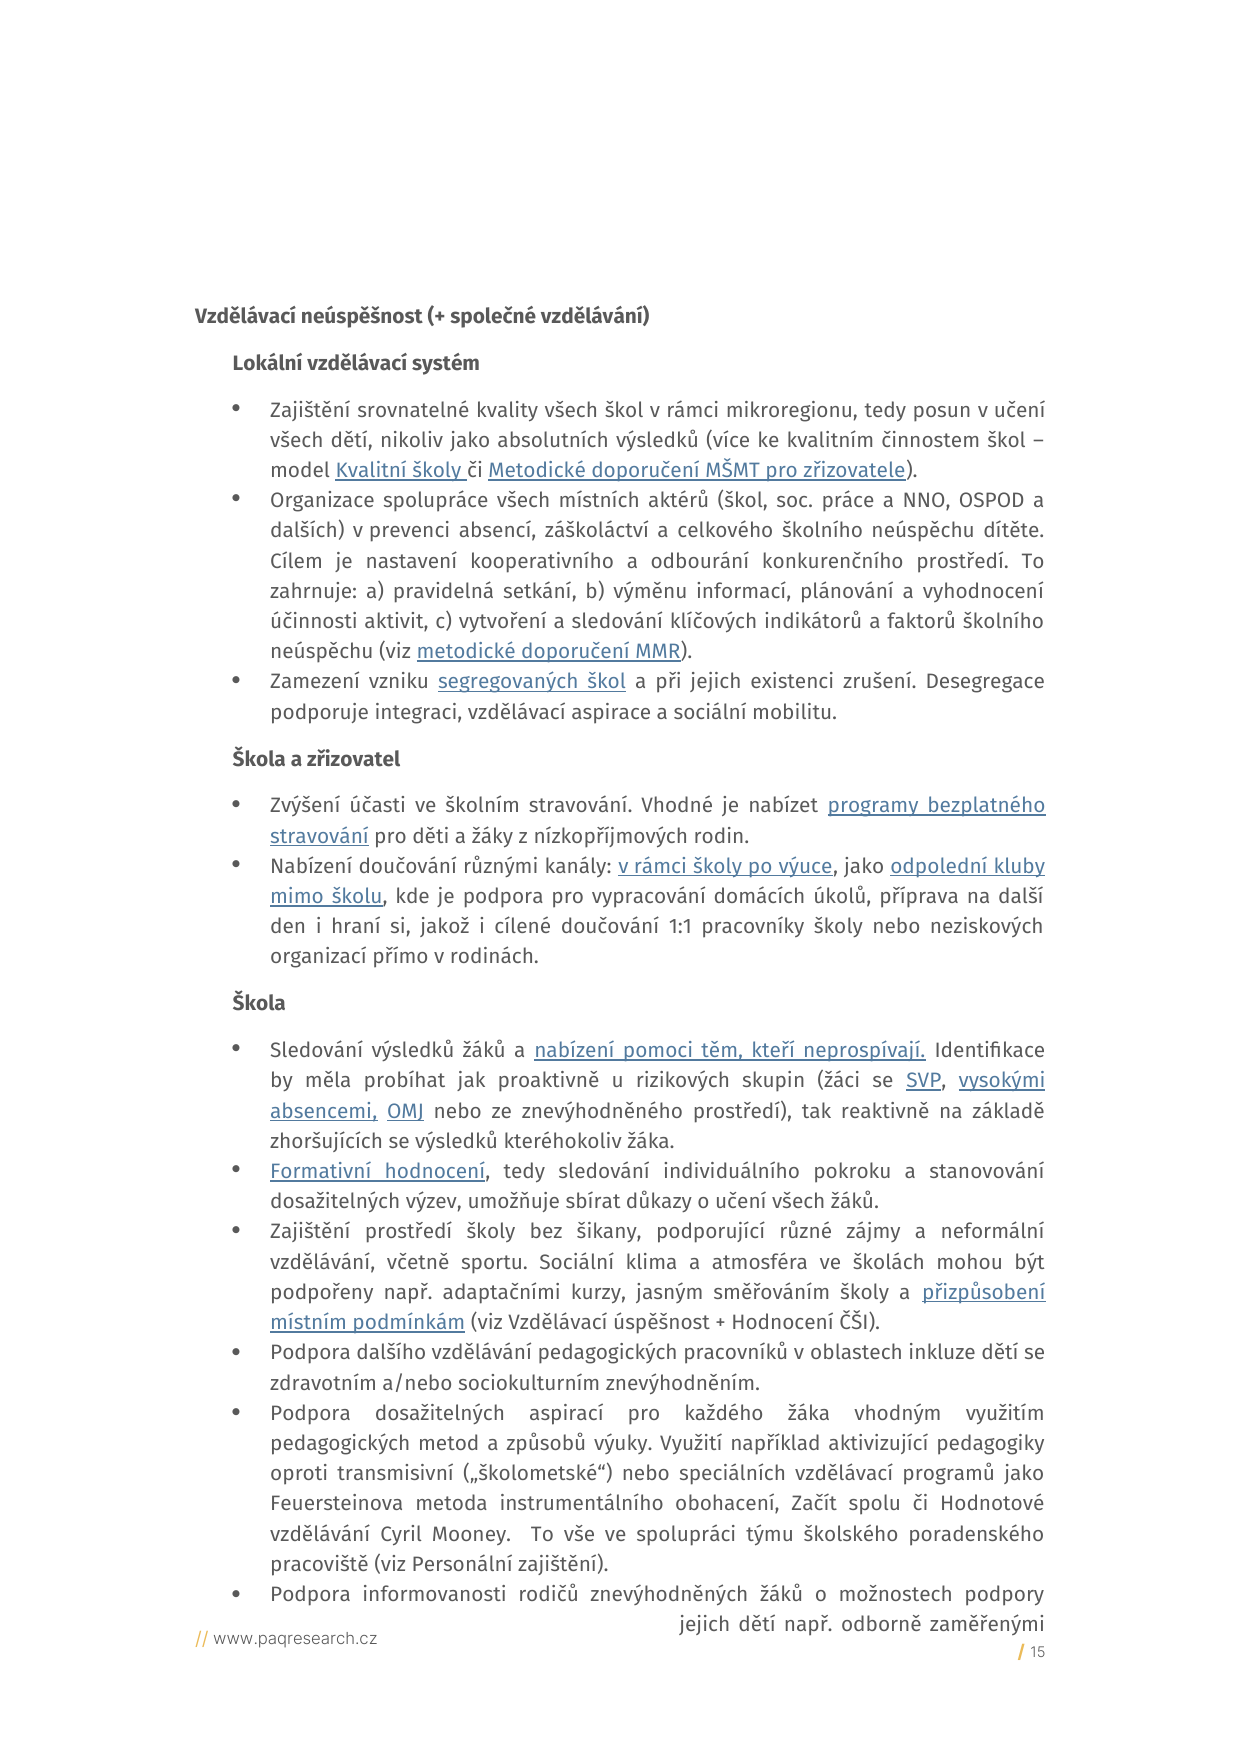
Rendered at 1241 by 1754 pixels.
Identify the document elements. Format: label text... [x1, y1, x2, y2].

list Zamezení vzniku segregovaných škol a při jejich existenci zrušení. Desegregace podporuje integraci, vzdělávací aspirace a sociální mobilitu. [232, 664, 1045, 725]
list Zajištění srovnatelné kvality všech škol v rámci mikroregionu, tedy posun v učení všech dětí, nikoliv jako absolutních výsledků (více ke kvalitním činnostem škol – model Kvalitní školy či Metodické doporučení MŠMT pro zřizovatele). [232, 392, 1045, 483]
text Lokální vzdělávací systém [195, 346, 1045, 376]
list Formativní hodnocení, tedy sledování individuálního pokroku a stanovování dosažitelných výzev, umožňuje sbírat důkazy o učení všech žáků. [232, 1154, 1045, 1214]
list Organizace spolupráce všech místních aktérů (škol, soc. práce a NNO, OSPOD a dalších) v prevenci absencí, záškoláctví a celkového školního neúspěchu dítěte. Cílem je nastavení kooperativního a odbourání konkurenčního prostředí. To zahrnuje: a) pravidelná setkání, b) výměnu informací, plánování a vyhodnocení účinnosti aktivit, c) vytvoření a sledování klíčových indikátorů a faktorů školního neúspěchu (viz metodické doporučení MMR). [232, 483, 1045, 664]
list Nabízení doučování různými kanály: v rámci školy po výuce, jako odpolední kluby mimo školu, kde je podpora pro vypracování domácích úkolů, příprava na další den i hraní si, jakož i cílené doučování 1:1 pracovníky školy nebo neziskových organizací přímo v rodinách. [232, 849, 1045, 969]
list Podpora dosažitelných aspirací pro každého žáka vhodným využitím pedagogických metod a způsobů výuky. Využití například aktivizující pedagogiky oproti transmisivní („školometské“) nebo speciálních vzdělávací programů jako Feuersteinova metoda instrumentálního obohacení, Začít spolu či Hodnotové vzdělávání Cyril Mooney. To vše ve spolupráci týmu školského poradenského pracoviště (viz Personální zajištění). [232, 1396, 1045, 1577]
text Škola [232, 986, 1045, 1016]
text Vzdělávací neúspěšnost (+ společné vzdělávání) [195, 299, 1045, 329]
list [232, 1577, 1045, 1637]
list Zvýšení účasti ve školním stravování. Vhodné je nabízet programy bezplatného stravování pro děti a žáky z nízkopříjmových rodin. [232, 788, 1045, 849]
list Podpora dalšího vzdělávání pedagogických pracovníků v oblastech inkluze dětí se zdravotním a/nebo sociokulturním znevýhodněním. [232, 1335, 1045, 1396]
text Škola a zřizovatel [195, 741, 1045, 772]
list Sledování výsledků žáků a nabízení pomoci těm, kteří neprospívají. Identifikace by měla probíhat jak proaktivně u rizikových skupin (žáci se SVP, vysokými absencemi, OMJ nebo ze znevýhodněného prostředí), tak reaktivně na základě zhoršujících se výsledků kteréhokoliv žáka. [232, 1033, 1045, 1154]
list Zajištění prostředí školy bez šikany, podporující různé zájmy a neformální vzdělávání, včetně sportu. Sociální klima a atmosféra ve školách mohou být podpořeny např. adaptačními kurzy, jasným směřováním školy a přizpůsobení místním podmínkám (viz Vzdělávací úspěšnost + Hodnocení ČŠI). [232, 1214, 1045, 1335]
